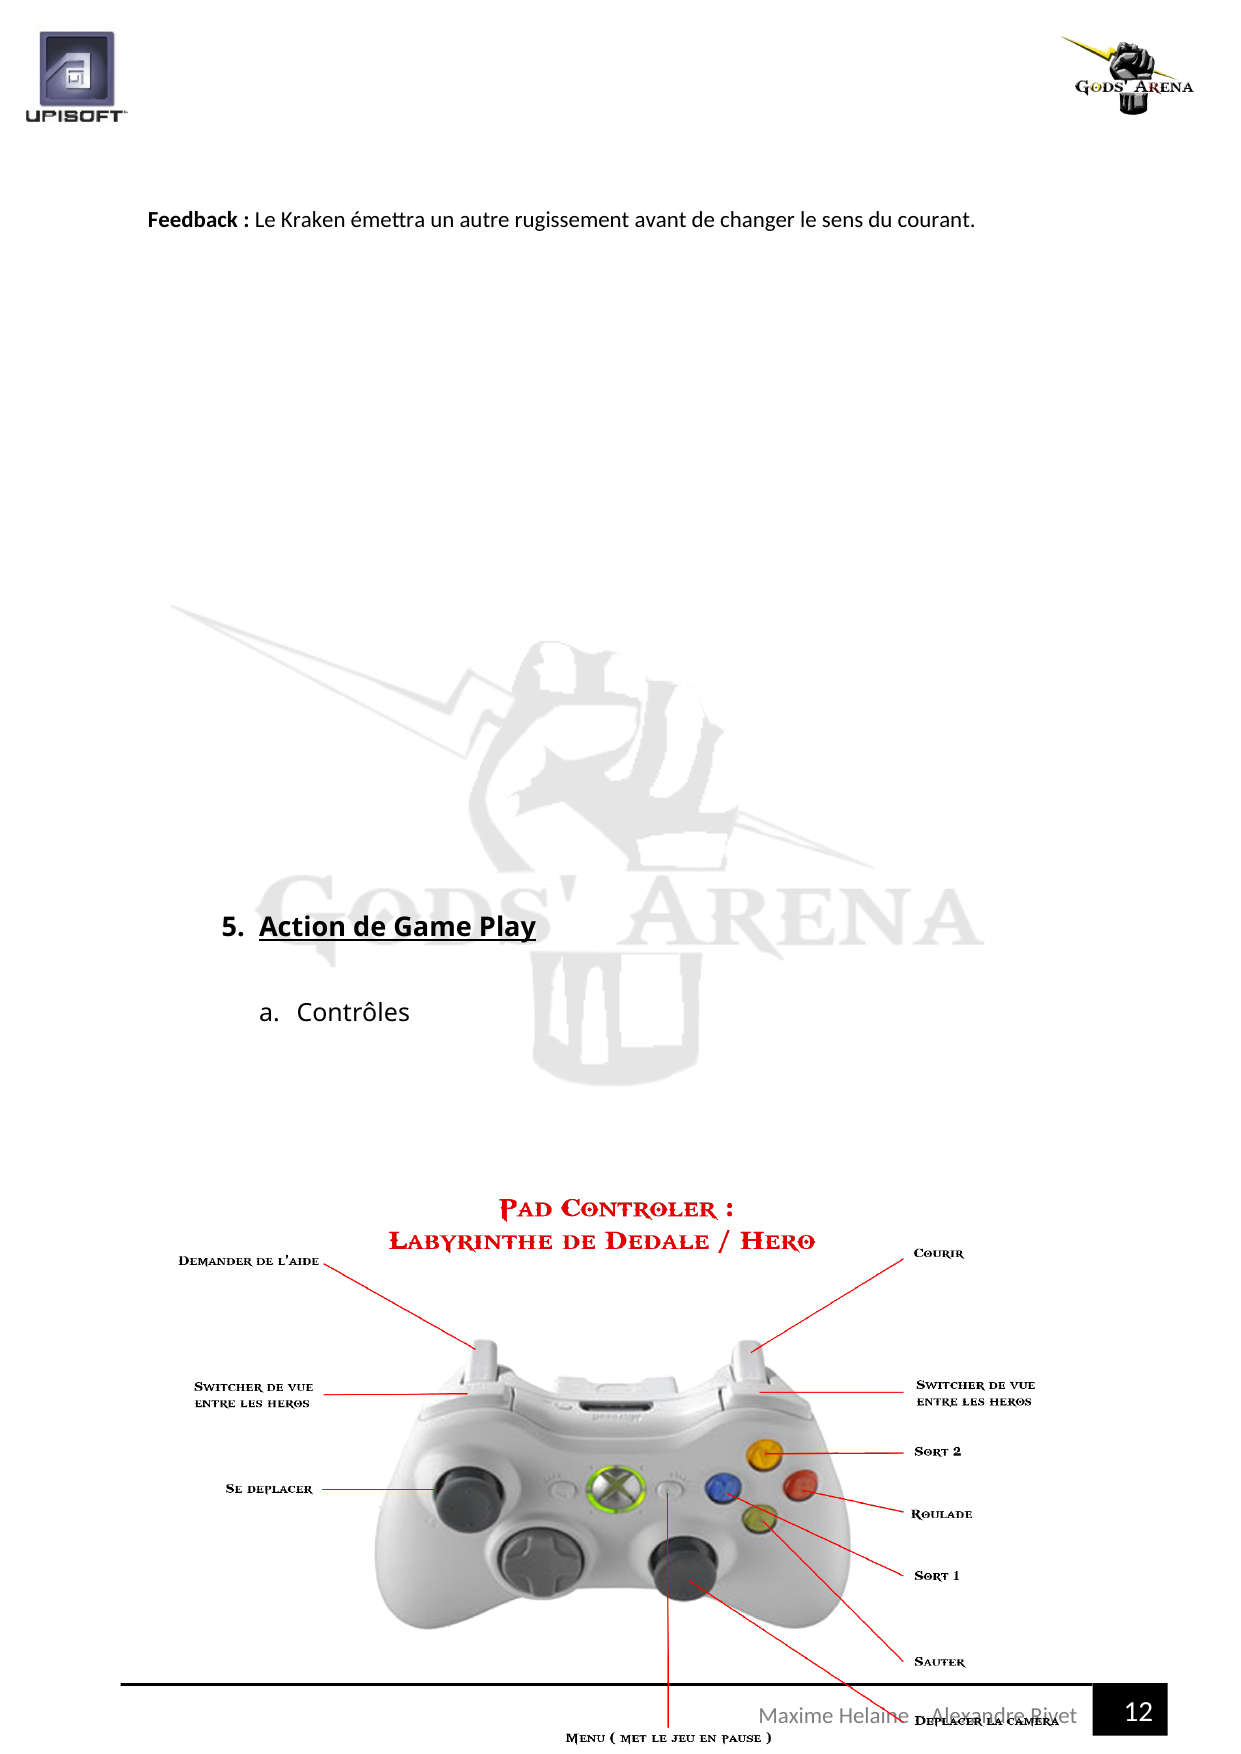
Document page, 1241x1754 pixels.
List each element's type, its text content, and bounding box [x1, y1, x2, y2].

subtitle Action de Game Play [221, 908, 1092, 945]
subtitle Contrôles [259, 994, 1092, 1029]
picture [1057, 9, 1211, 163]
picture [147, 439, 1093, 1754]
text Feedback : Le Kraken émettra un autre rugissement avant de changer le sens du courant. [148, 205, 1092, 233]
picture [25, 23, 129, 127]
